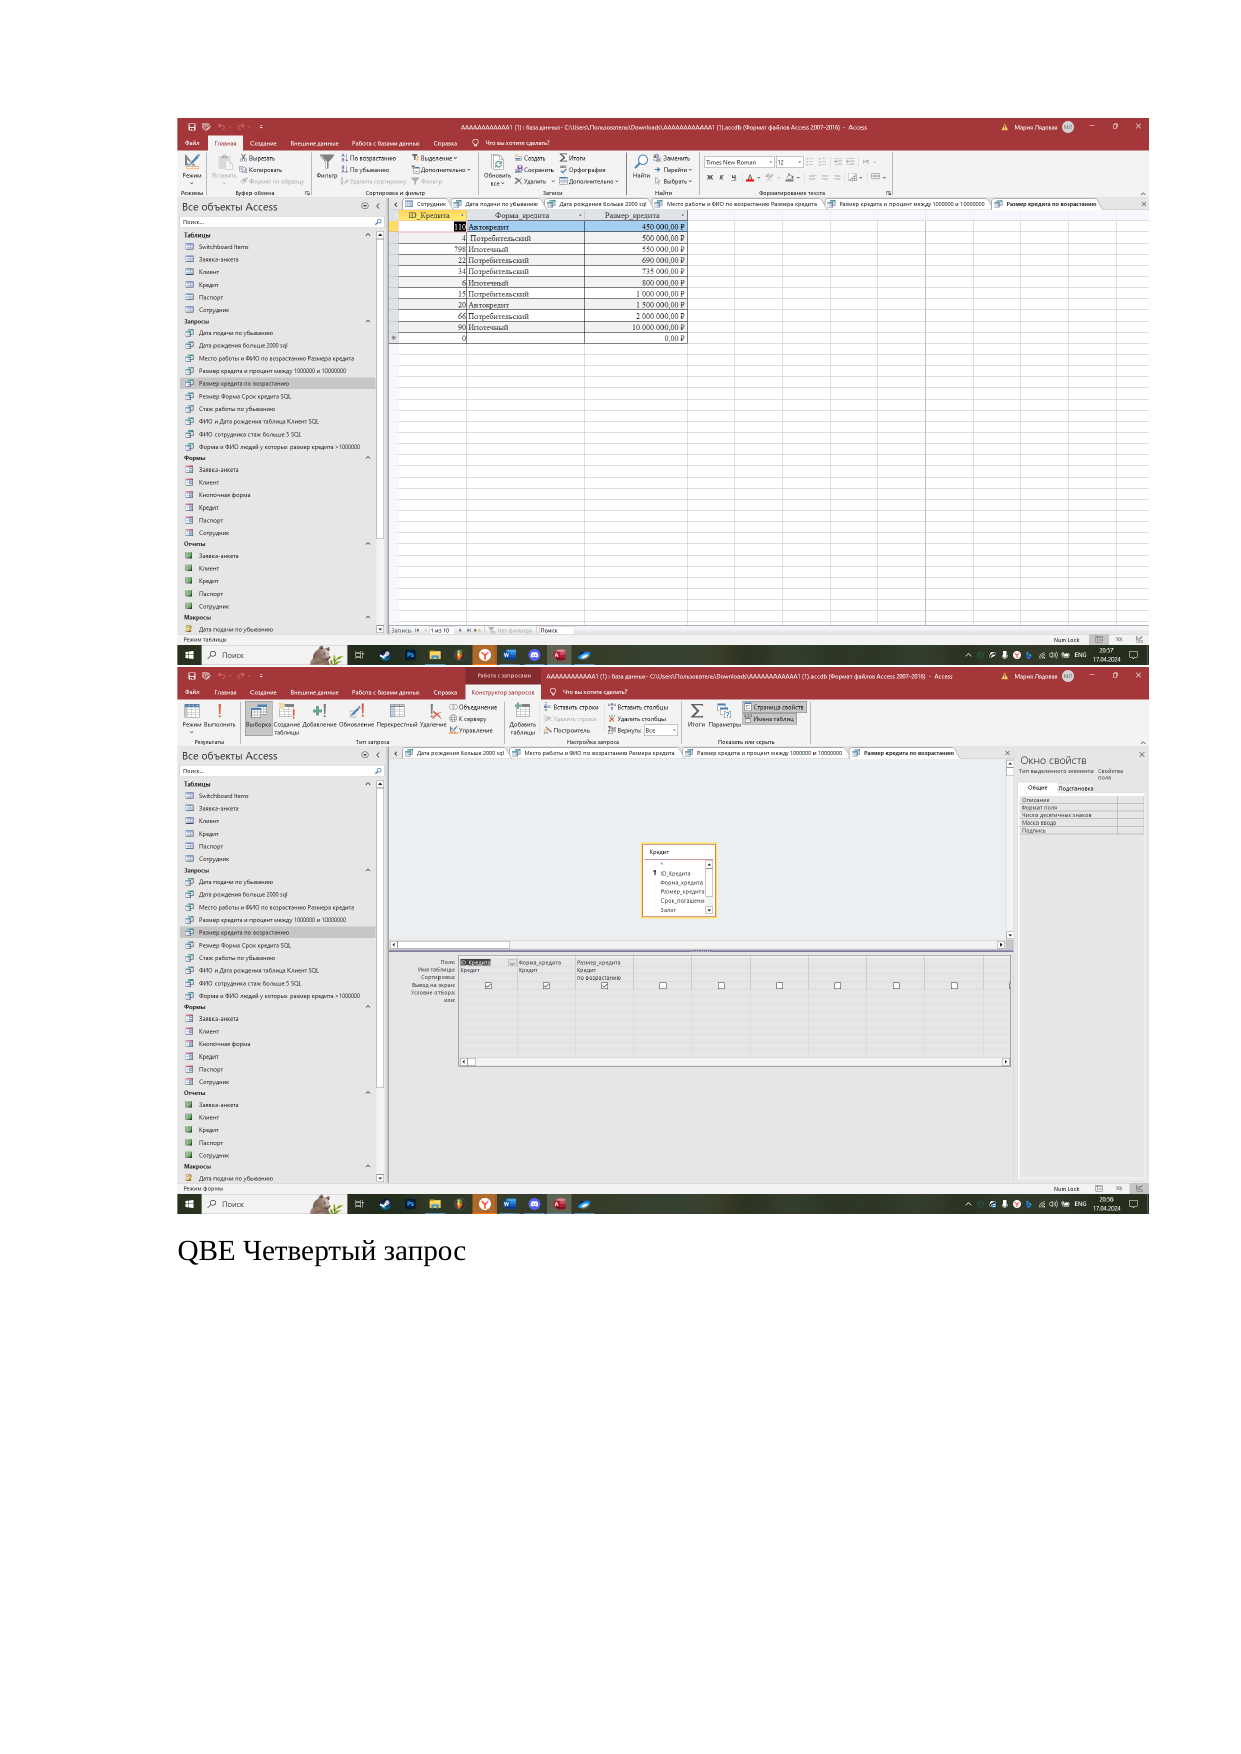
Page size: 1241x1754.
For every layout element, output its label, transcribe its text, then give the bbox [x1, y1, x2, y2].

text QBE Четвертый запрос [177, 1233, 1152, 1266]
picture [177, 118, 1149, 665]
picture [177, 667, 1149, 1214]
